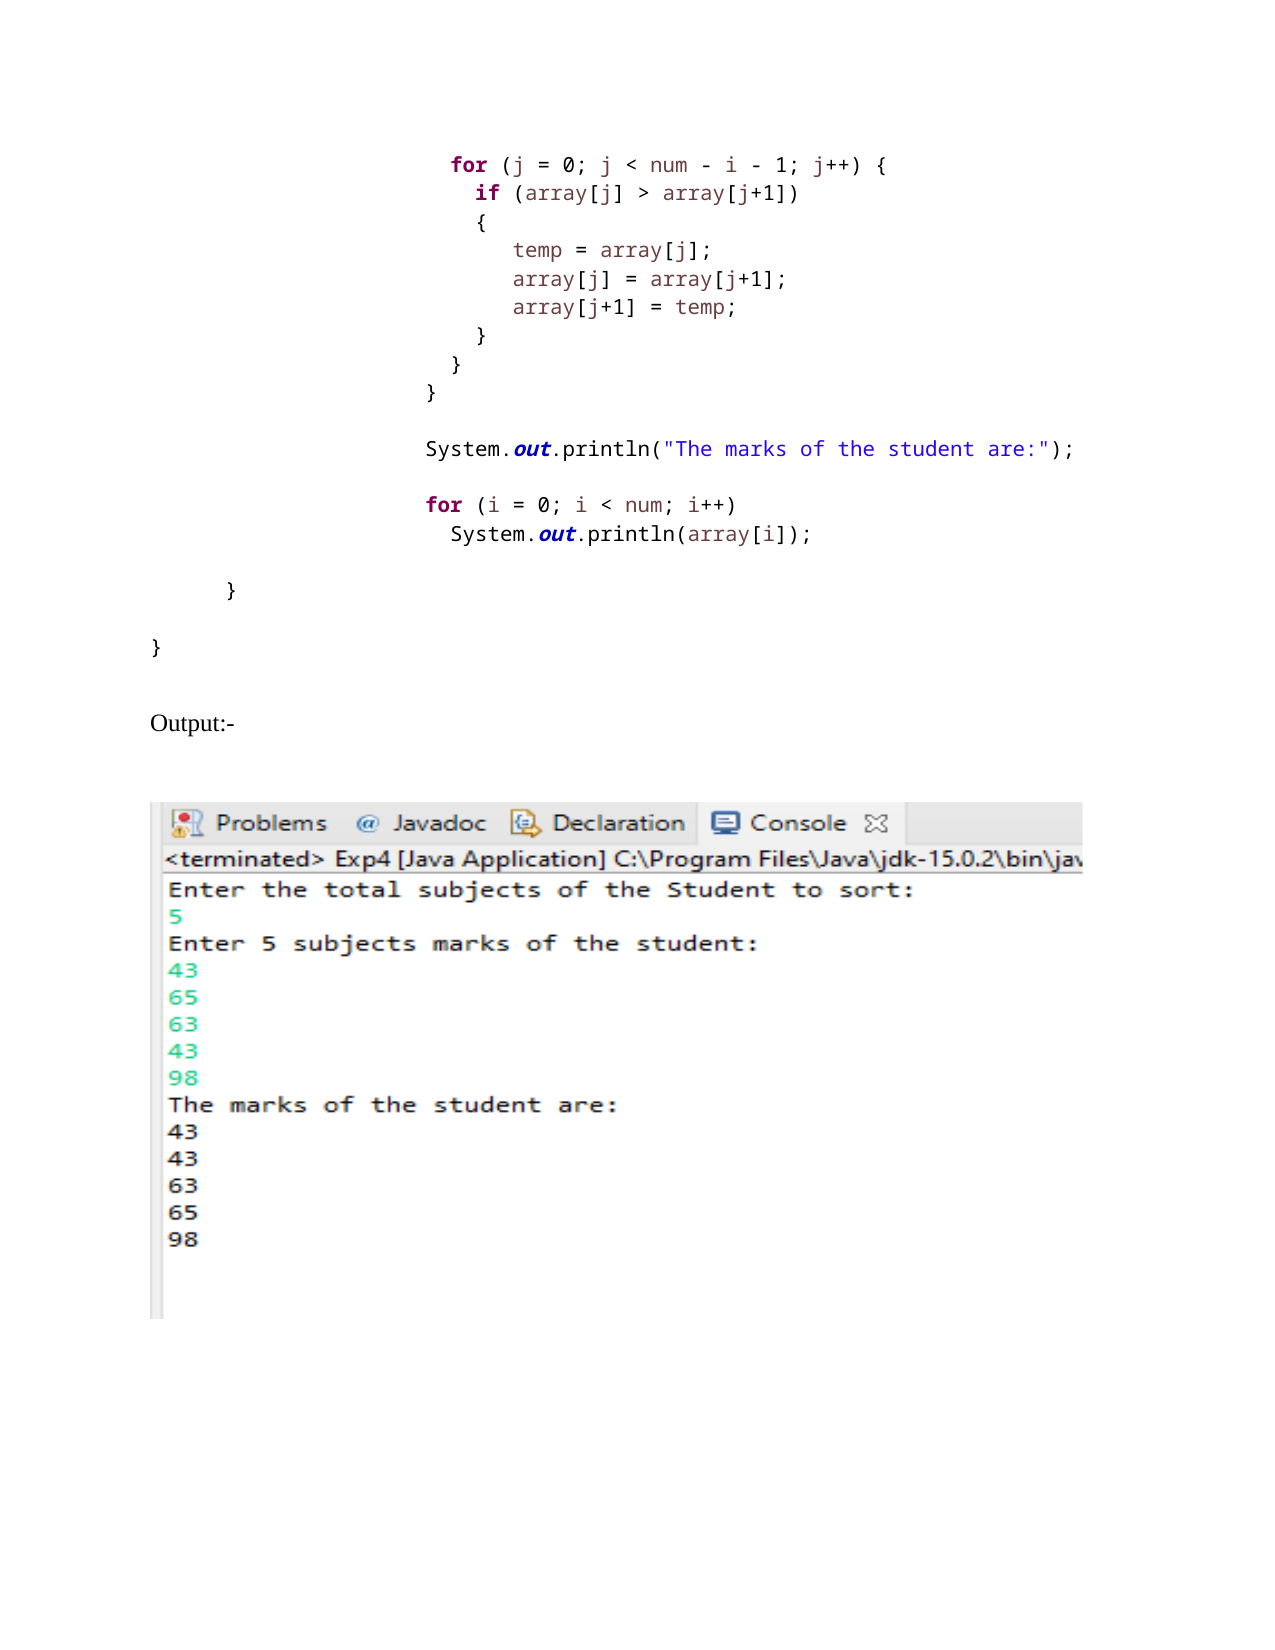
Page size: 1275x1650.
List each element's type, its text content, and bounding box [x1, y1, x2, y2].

text } [150, 575, 1125, 604]
picture [150, 802, 1083, 1319]
text } [150, 349, 1125, 377]
text Output:- [150, 708, 1125, 737]
text array[j+1] = temp; [150, 292, 1125, 321]
text System.out.println("The marks of the student are:"); [150, 434, 1125, 462]
text if (array[j] > array[j+1]) [150, 178, 1125, 207]
text } [150, 377, 1125, 406]
text for (j = 0; j < num - i - 1; j++) { [150, 150, 1125, 178]
text System.out.println(array[i]); [150, 519, 1125, 547]
text { [150, 207, 1125, 235]
text } [150, 321, 1125, 349]
text for (i = 0; i < num; i++) [150, 490, 1125, 519]
text } [150, 632, 1125, 661]
text temp = array[j]; [150, 235, 1125, 264]
text array[j] = array[j+1]; [150, 264, 1125, 292]
